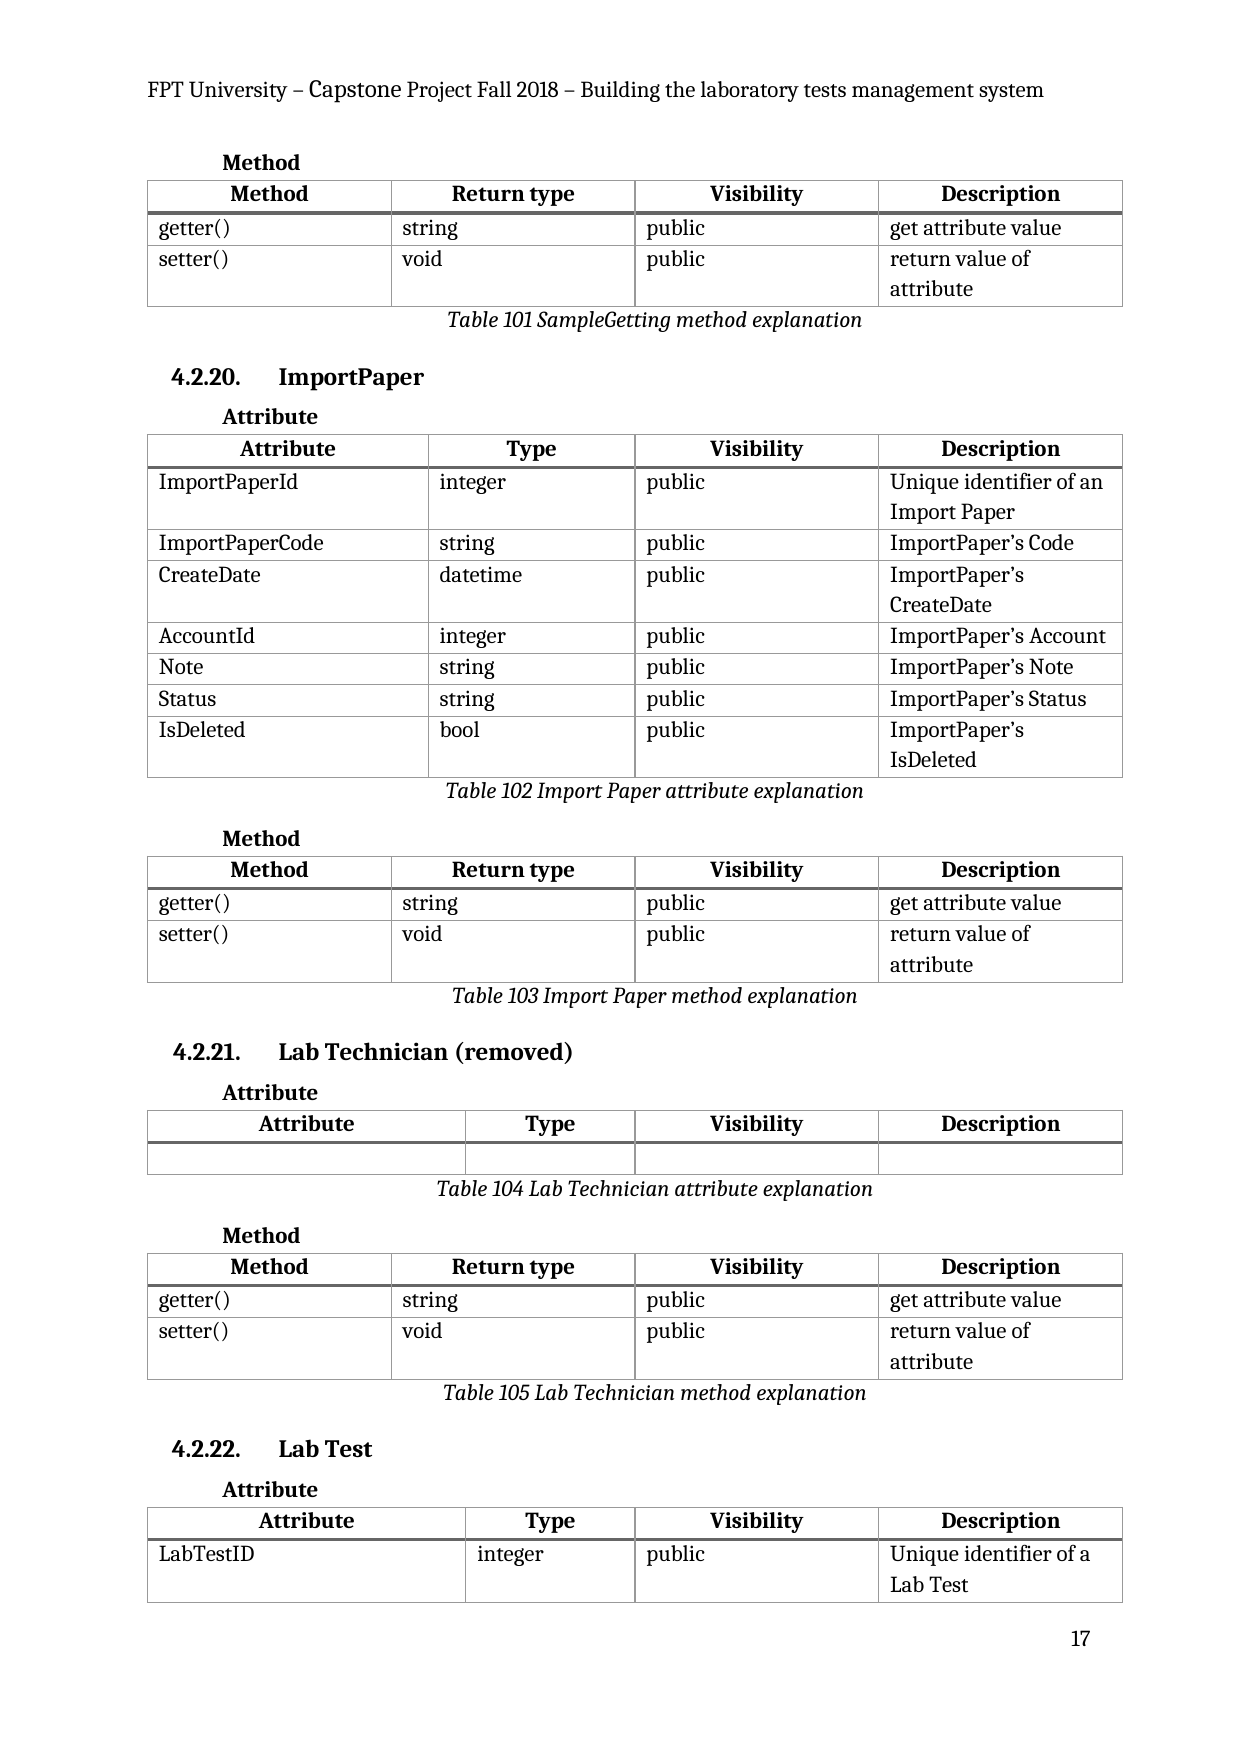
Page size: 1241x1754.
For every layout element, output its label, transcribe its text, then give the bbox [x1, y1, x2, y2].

table_cell string [392, 890, 634, 920]
table_header Description [879, 435, 1122, 466]
table_header Type [466, 1111, 634, 1141]
table_header Visibility [636, 1254, 878, 1284]
table_cell public [636, 469, 878, 529]
table_cell return value of attribute [879, 921, 1122, 982]
table_cell string [429, 654, 634, 684]
table_cell public [636, 890, 878, 920]
text Table 103 Import Paper method explanation [222, 983, 1090, 1009]
table_cell integer [429, 623, 634, 653]
table_cell public [636, 1318, 878, 1379]
table_header Attribute [148, 435, 428, 466]
table_header Description [879, 1254, 1122, 1284]
table_header Visibility [636, 181, 878, 211]
table_header Return type [392, 181, 634, 211]
table_cell public [636, 1287, 878, 1317]
table_header Description [879, 1111, 1122, 1141]
subtitle Lab Technician (removed) [241, 1038, 1082, 1067]
table_cell public [636, 685, 878, 716]
table_header Visibility [636, 1508, 878, 1538]
table_cell setter() [148, 246, 391, 306]
table_cell void [392, 921, 634, 982]
list Method [222, 150, 1090, 176]
list Method [222, 1222, 1090, 1249]
table_cell public [636, 561, 878, 622]
table_cell public [636, 246, 878, 306]
table_cell return value of attribute [879, 246, 1122, 306]
table_cell ImportPaper’s Code [879, 530, 1122, 560]
table_cell Note [148, 654, 428, 684]
list Attribute [222, 404, 1090, 431]
subtitle Lab Test [241, 1435, 1082, 1464]
table_cell public [636, 717, 878, 777]
text Table 102 Import Paper attribute explanation [222, 778, 1090, 804]
table_header Visibility [636, 435, 878, 466]
table_cell setter() [148, 921, 391, 982]
table_header Return type [392, 1254, 634, 1284]
text Table 101 SampleGetting method explanation [222, 307, 1090, 334]
table_cell getter() [148, 890, 391, 920]
table_cell [466, 1144, 634, 1174]
table_cell ImportPaperCode [148, 530, 428, 560]
table_header Method [148, 1254, 391, 1284]
table_cell getter() [148, 1287, 391, 1317]
table_header Attribute [148, 1508, 465, 1538]
table_cell get attribute value [879, 1287, 1122, 1317]
table_cell LabTestID [148, 1541, 465, 1602]
table_cell ImportPaper’s Account [879, 623, 1122, 653]
subtitle ImportPaper [241, 363, 1082, 392]
table_cell ImportPaperId [148, 469, 428, 529]
table_cell public [636, 623, 878, 653]
table_cell datetime [429, 561, 634, 622]
table_cell get attribute value [879, 215, 1122, 245]
text Table 105 Lab Technician method explanation [222, 1380, 1090, 1406]
table_cell [879, 1144, 1122, 1174]
table_cell AccountId [148, 623, 428, 653]
table_cell [636, 1144, 878, 1174]
list Method [222, 825, 1090, 852]
table_cell integer [466, 1541, 634, 1602]
list Attribute [222, 1477, 1090, 1503]
table_cell string [429, 685, 634, 716]
table_cell bool [429, 717, 634, 777]
table_cell string [392, 215, 634, 245]
table_cell Status [148, 685, 428, 716]
list Attribute [222, 1079, 1090, 1106]
table_cell Unique identifier of a Lab Test [879, 1541, 1122, 1602]
table_header Visibility [636, 857, 878, 887]
table_header Type [429, 435, 634, 466]
table_cell public [636, 921, 878, 982]
table_cell ImportPaper’s Note [879, 654, 1122, 684]
table_header Description [879, 181, 1122, 211]
table_cell string [429, 530, 634, 560]
table_cell return value of attribute [879, 1318, 1122, 1379]
table_cell ImportPaper’s IsDeleted [879, 717, 1122, 777]
table_cell integer [429, 469, 634, 529]
table_header Return type [392, 857, 634, 887]
table_header Visibility [636, 1111, 878, 1141]
table_header Description [879, 1508, 1122, 1538]
table_cell get attribute value [879, 890, 1122, 920]
table_cell setter() [148, 1318, 391, 1379]
table_cell public [636, 1541, 878, 1602]
table_header Attribute [148, 1111, 465, 1141]
table_cell public [636, 530, 878, 560]
text Table 104 Lab Technician attribute explanation [222, 1175, 1090, 1202]
table_cell CreateDate [148, 561, 428, 622]
table_cell void [392, 246, 634, 306]
table_cell IsDeleted [148, 717, 428, 777]
table_cell [148, 1144, 465, 1174]
table_cell ImportPaper’s CreateDate [879, 561, 1122, 622]
table_cell public [636, 654, 878, 684]
table_cell Unique identifier of an Import Paper [879, 469, 1122, 529]
table_cell void [392, 1318, 634, 1379]
table_header Method [148, 857, 391, 887]
table_cell ImportPaper’s Status [879, 685, 1122, 716]
table_header Method [148, 181, 391, 211]
table_header Type [466, 1508, 634, 1538]
table_cell getter() [148, 215, 391, 245]
table_header Description [879, 857, 1122, 887]
table_cell public [636, 215, 878, 245]
table_cell string [392, 1287, 634, 1317]
